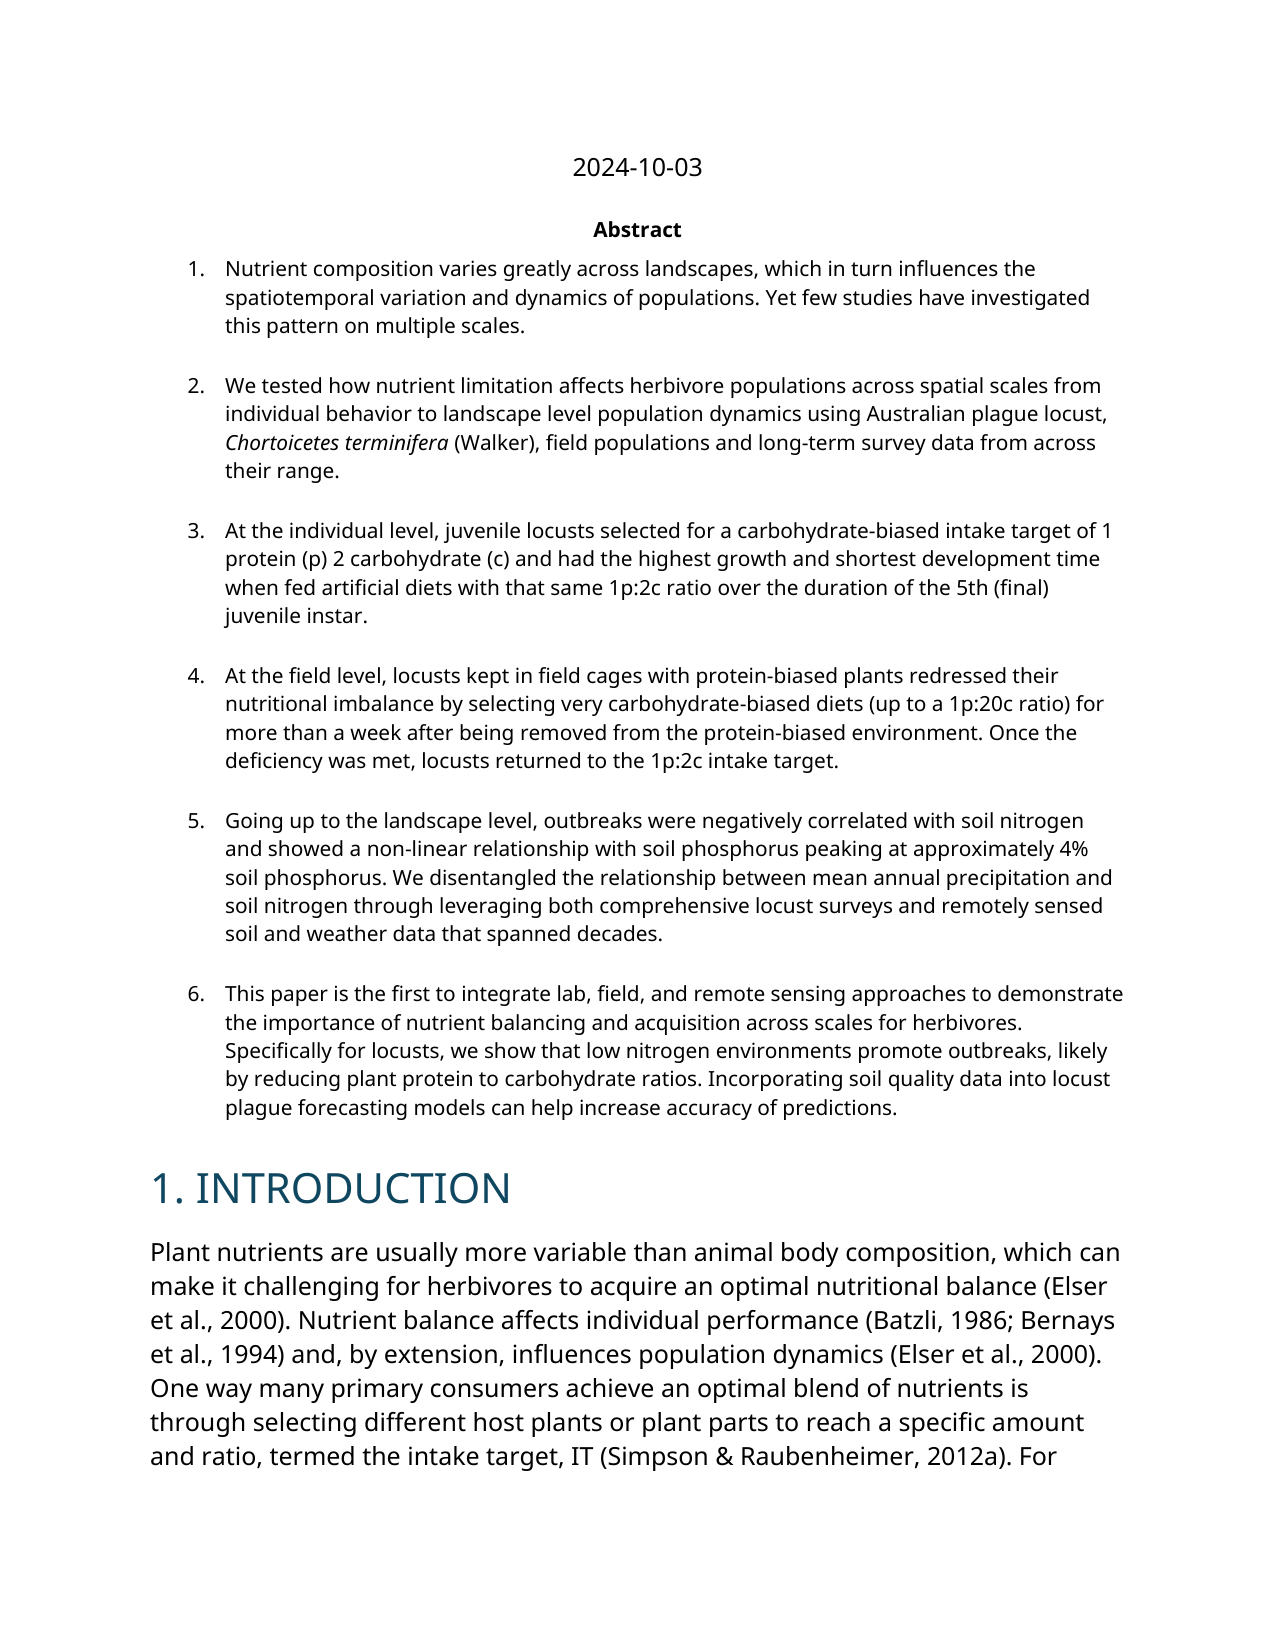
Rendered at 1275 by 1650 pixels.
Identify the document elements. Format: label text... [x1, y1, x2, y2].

list We tested how nutrient limitation affects herbivore populations across spatial scales from individual behavior to landscape level population dynamics using Australian plague locust, Chortoicetes terminifera (Walker), field populations and long-term survey data from across their range. [187, 371, 1125, 484]
subtitle 1. INTRODUCTION [150, 1159, 1125, 1216]
list This paper is the first to integrate lab, field, and remote sensing approaches to demonstrate the importance of nutrient balancing and acquisition across scales for herbivores. Specifically for locusts, we show that low nitrogen environments promote outbreaks, likely by reducing plant protein to carbohydrate ratios. Incorporating soil quality data into locust plague forecasting models can help increase accuracy of predictions. [187, 979, 1125, 1121]
list Nutrient composition varies greatly across landscapes, which in turn influences the spatiotemporal variation and dynamics of populations. Yet few studies have investigated this pattern on multiple scales. [187, 254, 1125, 339]
list Going up to the landscape level, outbreaks were negatively correlated with soil nitrogen and showed a non-linear relationship with soil phosphorus peaking at approximately 4% soil phosphorus. We disentangled the relationship between mean annual precipitation and soil nitrogen through leveraging both comprehensive locust surveys and remotely sensed soil and weather data that spanned decades. [187, 806, 1125, 948]
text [150, 1234, 1125, 1473]
title Abstract [150, 215, 1125, 244]
list At the field level, locusts kept in field cages with protein-biased plants redressed their nutritional imbalance by selecting very carbohydrate-biased diets (up to a 1p:20c ratio) for more than a week after being removed from the protein-biased environment. Once the deficiency was met, locusts returned to the 1p:2c intake target. [187, 661, 1125, 774]
text 2024-10-03 [150, 150, 1125, 184]
list At the individual level, juvenile locusts selected for a carbohydrate-biased intake target of 1 protein (p) 2 carbohydrate (c) and had the highest growth and shortest development time when fed artificial diets with that same 1p:2c ratio over the duration of the 5th (final) juvenile instar. [187, 516, 1125, 629]
